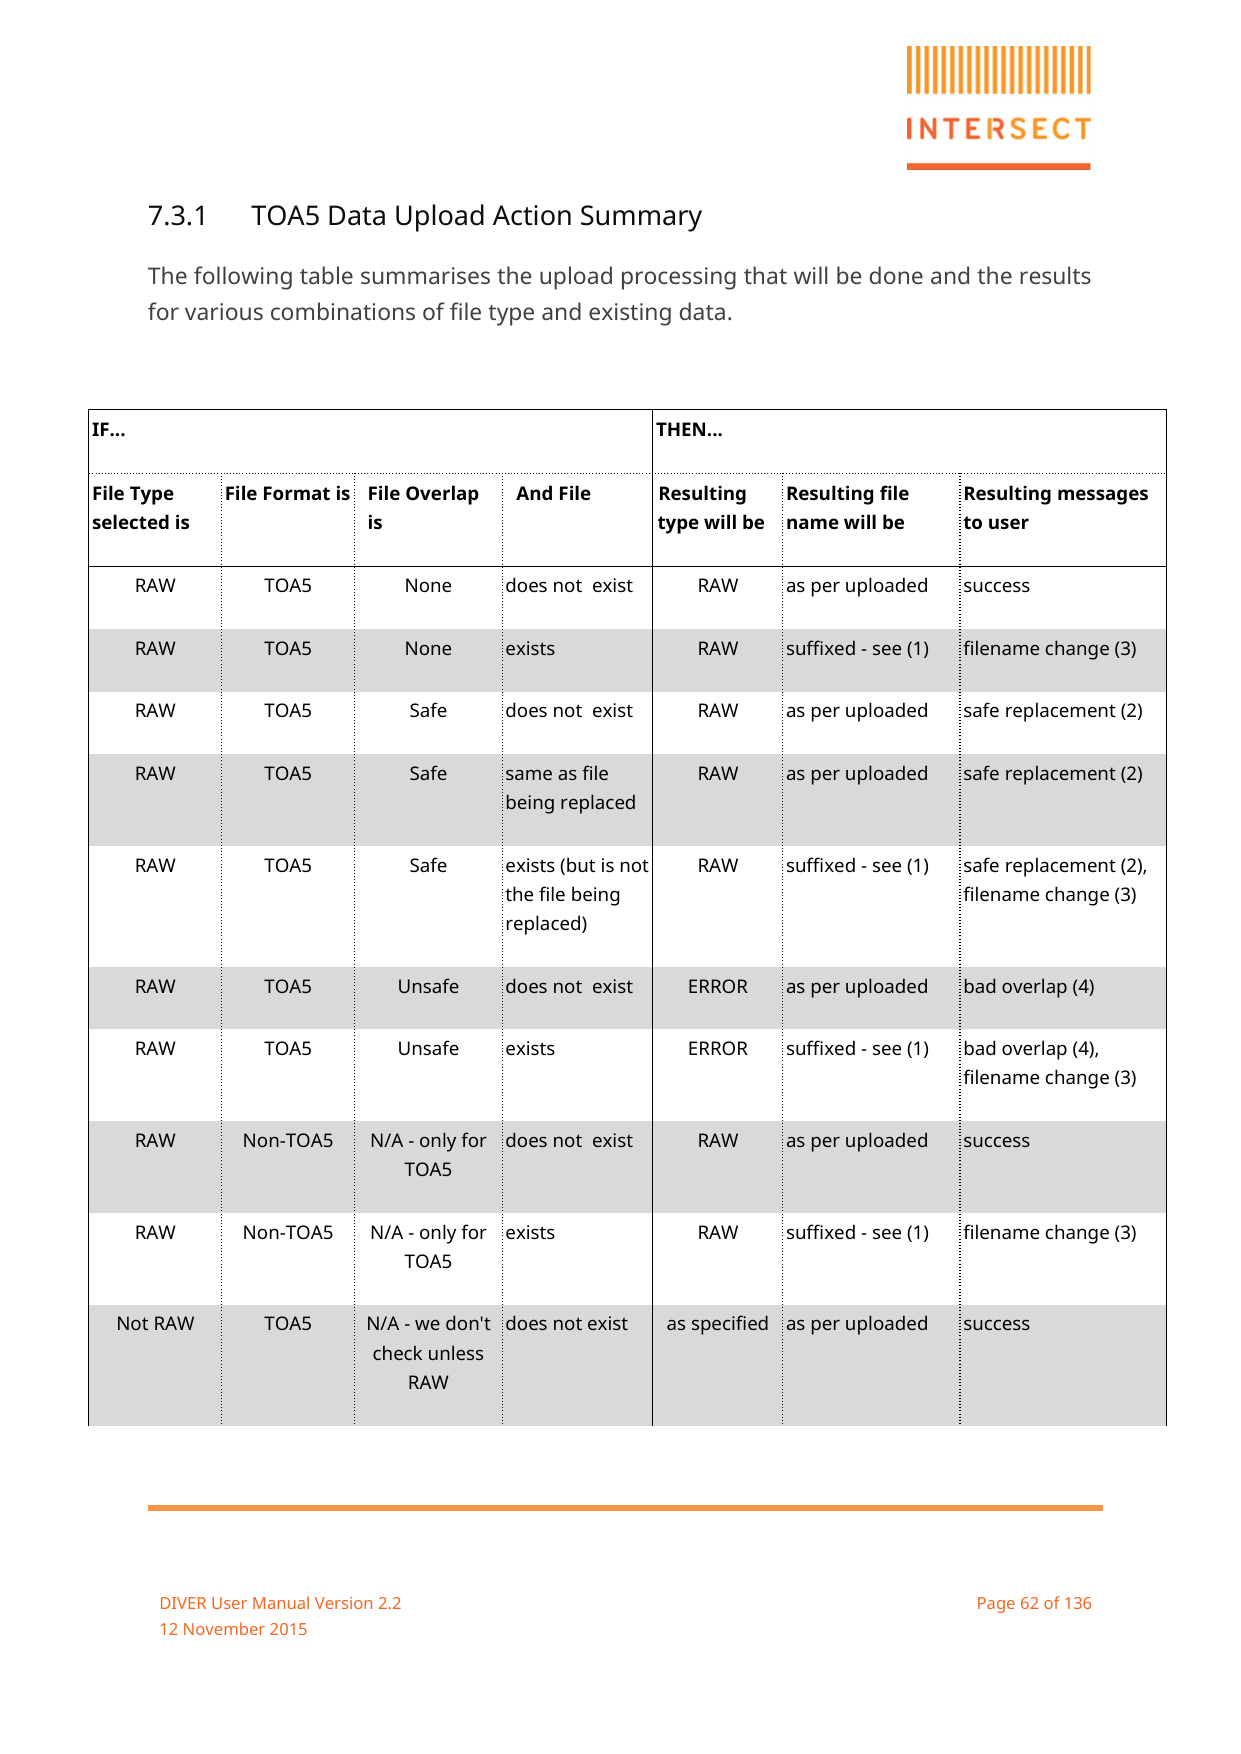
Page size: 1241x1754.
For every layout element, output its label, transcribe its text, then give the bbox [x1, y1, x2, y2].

table_cell RAW [89, 754, 221, 846]
picture [905, 44, 1093, 172]
table_cell as specified [653, 1305, 783, 1426]
table_cell Not RAW [89, 1305, 221, 1426]
table_cell RAW [653, 754, 783, 846]
table_cell same as file being replaced [502, 754, 652, 846]
table_cell safe replacement (2) [960, 692, 1166, 754]
table_cell does not exist [502, 692, 652, 754]
table_cell RAW [89, 692, 221, 754]
table_cell Non-TOA5 [221, 1213, 354, 1305]
table_cell None [354, 629, 502, 692]
table_cell Unsafe [354, 1030, 502, 1121]
subtitle TOA5 Data Upload Action Summary [148, 197, 1092, 233]
table_cell RAW [89, 1213, 221, 1305]
table_cell N/A - only for TOA5 [354, 1121, 502, 1213]
table_cell suffixed - see (1) [783, 1030, 960, 1121]
table_cell RAW [653, 567, 783, 629]
table_cell TOA5 [221, 692, 354, 754]
table_cell ERROR [653, 1030, 783, 1121]
text The following table summarises the upload processing that will be done and the results for various combinations of file type and existing data. [148, 260, 1092, 327]
table_cell as per uploaded [783, 692, 960, 754]
table_cell RAW [89, 629, 221, 692]
table_cell RAW [653, 846, 783, 967]
table_cell success [960, 1305, 1166, 1426]
table_cell Non-TOA5 [221, 1121, 354, 1213]
table_cell RAW [89, 967, 221, 1029]
table_cell File Type selected is [89, 473, 221, 566]
table_cell success [960, 567, 1166, 629]
table_cell TOA5 [221, 967, 354, 1029]
table_cell N/A - only for TOA5 [354, 1213, 502, 1305]
table_cell File Format is [221, 473, 354, 566]
table_cell exists [502, 629, 652, 692]
table_cell Resulting type will be [653, 473, 783, 566]
table_cell TOA5 [221, 567, 354, 629]
table_cell RAW [89, 846, 221, 967]
table_cell success [960, 1121, 1166, 1213]
table_cell File Overlap is [354, 473, 502, 566]
table_cell TOA5 [221, 846, 354, 967]
table_cell bad overlap (4), filename change (3) [960, 1030, 1166, 1121]
table_cell as per uploaded [783, 567, 960, 629]
table_cell Safe [354, 692, 502, 754]
table_cell filename change (3) [960, 1213, 1166, 1305]
table_cell None [354, 567, 502, 629]
table_cell safe replacement (2) [960, 754, 1166, 846]
table_cell as per uploaded [783, 1305, 960, 1426]
table_cell Resulting messages to user [960, 473, 1166, 566]
table_cell RAW [653, 692, 783, 754]
table_cell RAW [653, 1213, 783, 1305]
table_cell TOA5 [221, 1030, 354, 1121]
table_cell suffixed - see (1) [783, 846, 960, 967]
table_cell safe replacement (2), filename change (3) [960, 846, 1166, 967]
table_cell RAW [89, 567, 221, 629]
table_cell does not exist [502, 1305, 652, 1426]
table_cell TOA5 [221, 1305, 354, 1426]
table_cell as per uploaded [783, 967, 960, 1029]
table_cell suffixed - see (1) [783, 629, 960, 692]
table_cell as per uploaded [783, 754, 960, 846]
table_cell exists (but is not the file being replaced) [502, 846, 652, 967]
table_cell exists [502, 1030, 652, 1121]
table_cell TOA5 [221, 629, 354, 692]
table_cell as per uploaded [783, 1121, 960, 1213]
table_cell does not exist [502, 967, 652, 1029]
table_cell does not exist [502, 567, 652, 629]
table_cell filename change (3) [960, 629, 1166, 692]
table_header THEN... [653, 410, 1166, 473]
table_cell TOA5 [221, 754, 354, 846]
table_cell Resulting file name will be [783, 473, 960, 566]
table_header IF... [89, 410, 652, 473]
table_cell RAW [653, 1121, 783, 1213]
table_cell suffixed - see (1) [783, 1213, 960, 1305]
table_cell And File [502, 473, 652, 566]
table_cell N/A - we don't check unless RAW [354, 1305, 502, 1426]
table_cell ERROR [653, 967, 783, 1029]
table_cell Safe [354, 754, 502, 846]
table_cell RAW [89, 1121, 221, 1213]
table_cell bad overlap (4) [960, 967, 1166, 1029]
table_cell Safe [354, 846, 502, 967]
table_cell exists [502, 1213, 652, 1305]
table_cell does not exist [502, 1121, 652, 1213]
table_cell RAW [89, 1030, 221, 1121]
table_cell RAW [653, 629, 783, 692]
table_cell Unsafe [354, 967, 502, 1029]
